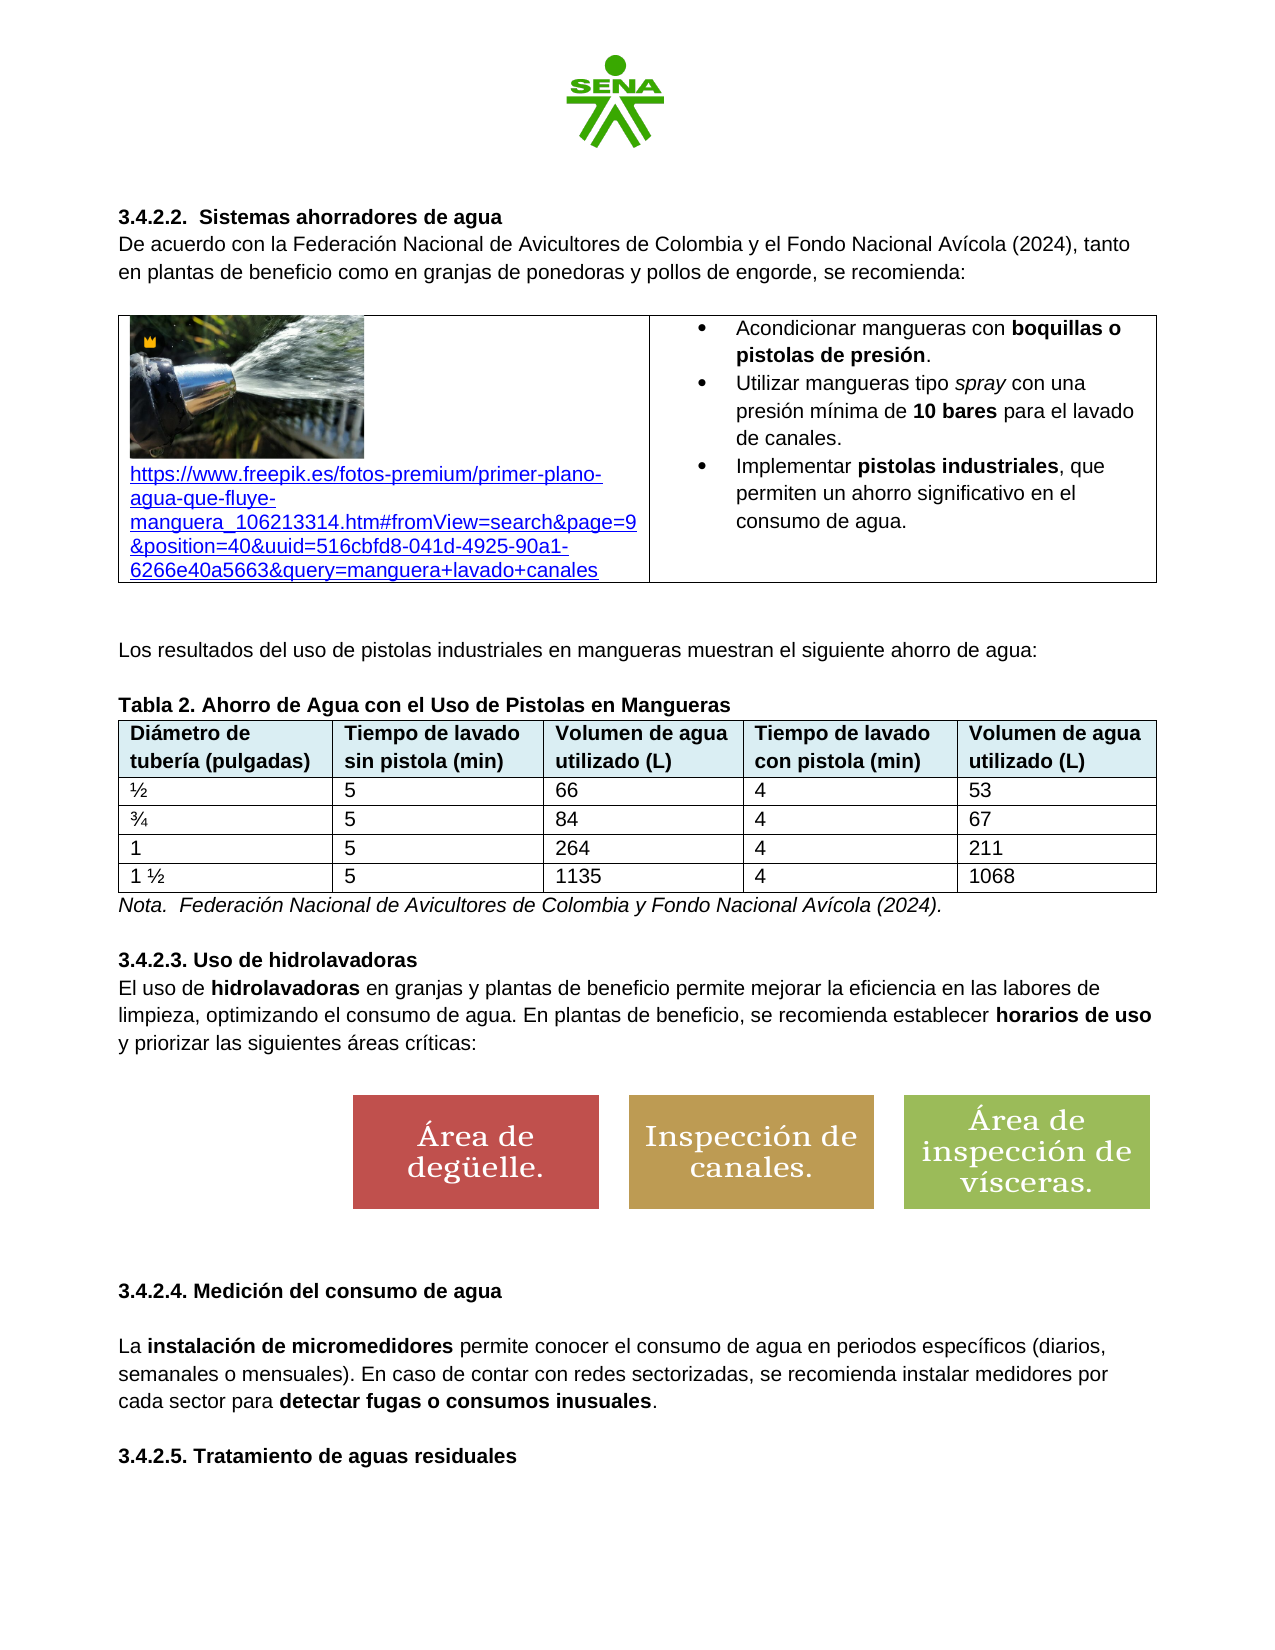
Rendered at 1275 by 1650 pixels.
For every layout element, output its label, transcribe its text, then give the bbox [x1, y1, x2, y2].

table_cell 4 [744, 835, 957, 863]
table_cell 53 [958, 778, 1156, 805]
table_cell ½ [119, 778, 332, 805]
text 3.4.2.2. Sistemas ahorradores de agua [118, 205, 1157, 229]
picture [129, 315, 365, 462]
text 3.4.2.3. Uso de hidrolavadoras [118, 948, 1157, 972]
table_cell 4 [744, 864, 957, 892]
table_cell 211 [958, 835, 1156, 863]
table_cell ¾ [119, 806, 332, 834]
table_cell 67 [958, 806, 1156, 834]
table_cell 1 [119, 835, 332, 863]
table_cell 1135 [544, 864, 743, 892]
table_cell 5 [333, 778, 543, 805]
table_header Acondicionar mangueras con boquillas o pistolas de presión. Utilizar mangueras tipo spray con una presión mínima de 10 bares para el lavado de canales. Implementar pistolas industriales, que permiten un ahorro significativo en el consumo de agua. [650, 316, 1156, 582]
table_cell 1068 [958, 864, 1156, 892]
text La instalación de micromedidores permite conocer el consumo de agua en periodos específicos (diarios, semanales o mensuales). En caso de contar con redes sectorizadas, se recomienda instalar medidores por cada sector para detectar fugas o consumos inusuales. [118, 1334, 1157, 1413]
table_header Volumen de agua utilizado (L) [544, 721, 743, 777]
text De acuerdo con la Federación Nacional de Avicultores de Colombia y el Fondo Nacional Avícola (2024), tanto en plantas de beneficio como en granjas de ponedoras y pollos de engorde, se recomienda: [118, 232, 1157, 284]
table_header https://www.freepik.es/fotos-premium/primer-plano-agua-que-fluye-manguera_106213314.htm#fromView=search&page=9&position=40&uuid=516cbfd8-041d-4925-90a1-6266e40a5663&query=manguera+lavado+canales [119, 316, 649, 582]
table_cell 4 [744, 778, 957, 805]
table_header Tiempo de lavado con pistola (min) [744, 721, 957, 777]
table_header Volumen de agua utilizado (L) [958, 721, 1156, 777]
table_cell 4 [744, 806, 957, 834]
text Tabla 2. Ahorro de Agua con el Uso de Pistolas en Mangueras [118, 693, 1157, 717]
table_header Tiempo de lavado sin pistola (min) [333, 721, 543, 777]
text Los resultados del uso de pistolas industriales en mangueras muestran el siguiente ahorro de agua: [118, 638, 1157, 662]
table_cell 84 [544, 806, 743, 834]
table_cell 5 [333, 864, 543, 892]
table_cell 66 [544, 778, 743, 805]
table_cell 264 [544, 835, 743, 863]
table_cell 5 [333, 835, 543, 863]
table_cell 5 [333, 806, 543, 834]
table_cell 1 ½ [119, 864, 332, 892]
table_header Diámetro de tubería (pulgadas) [119, 721, 332, 777]
text El uso de hidrolavadoras en granjas y plantas de beneficio permite mejorar la eficiencia en las labores de limpieza, optimizando el consumo de agua. En plantas de beneficio, se recomienda establecer horarios de uso y priorizar las siguientes áreas críticas: [118, 976, 1157, 1054]
picture [566, 55, 664, 148]
text 3.4.2.5. Tratamiento de aguas residuales [118, 1444, 1157, 1468]
text Nota. Federación Nacional de Avicultores de Colombia y Fondo Nacional Avícola (2024). [118, 893, 1157, 917]
text 3.4.2.4. Medición del consumo de agua [118, 1279, 1157, 1303]
